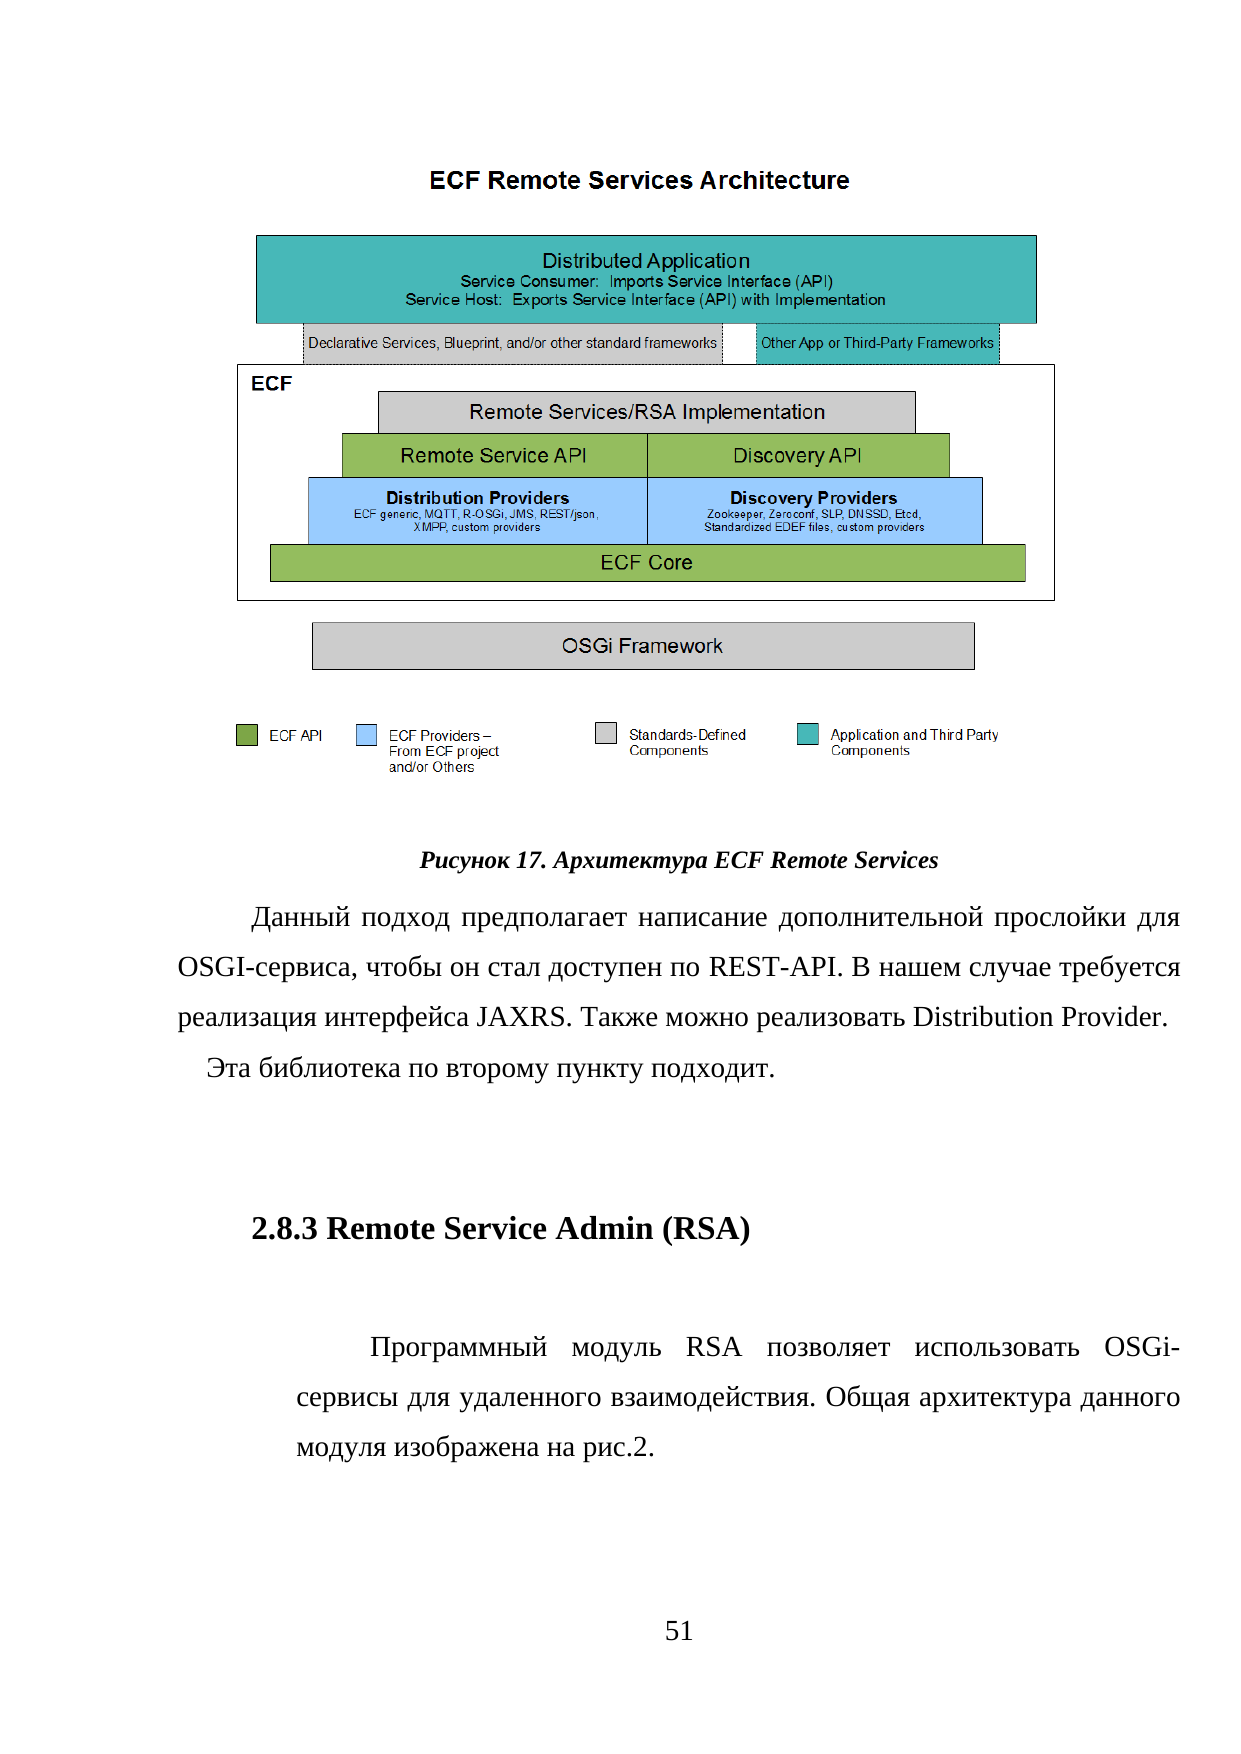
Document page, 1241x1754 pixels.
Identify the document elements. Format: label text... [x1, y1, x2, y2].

text Данный подход предполагает написание дополнительной прослойки для OSGI-сервиса, чтобы он стал доступен по REST-API. В нашем случае требуется реализация интерфейса JAXRS. Также можно реализовать Distribution Provider. [177, 899, 1181, 1033]
text Программный модуль RSA позволяет использовать OSGi-сервисы для удаленного взаимодействия. Общая архитектура данного модуля изображена на рис.2. [296, 1329, 1181, 1463]
picture [177, 118, 1101, 808]
text Рисунок 17. Архитектура ECF Remote Services [177, 845, 1181, 874]
text Эта библиотека по второму пункту подходит. [206, 1050, 1181, 1083]
subtitle Remote Service Admin (RSA) [251, 1209, 1181, 1247]
